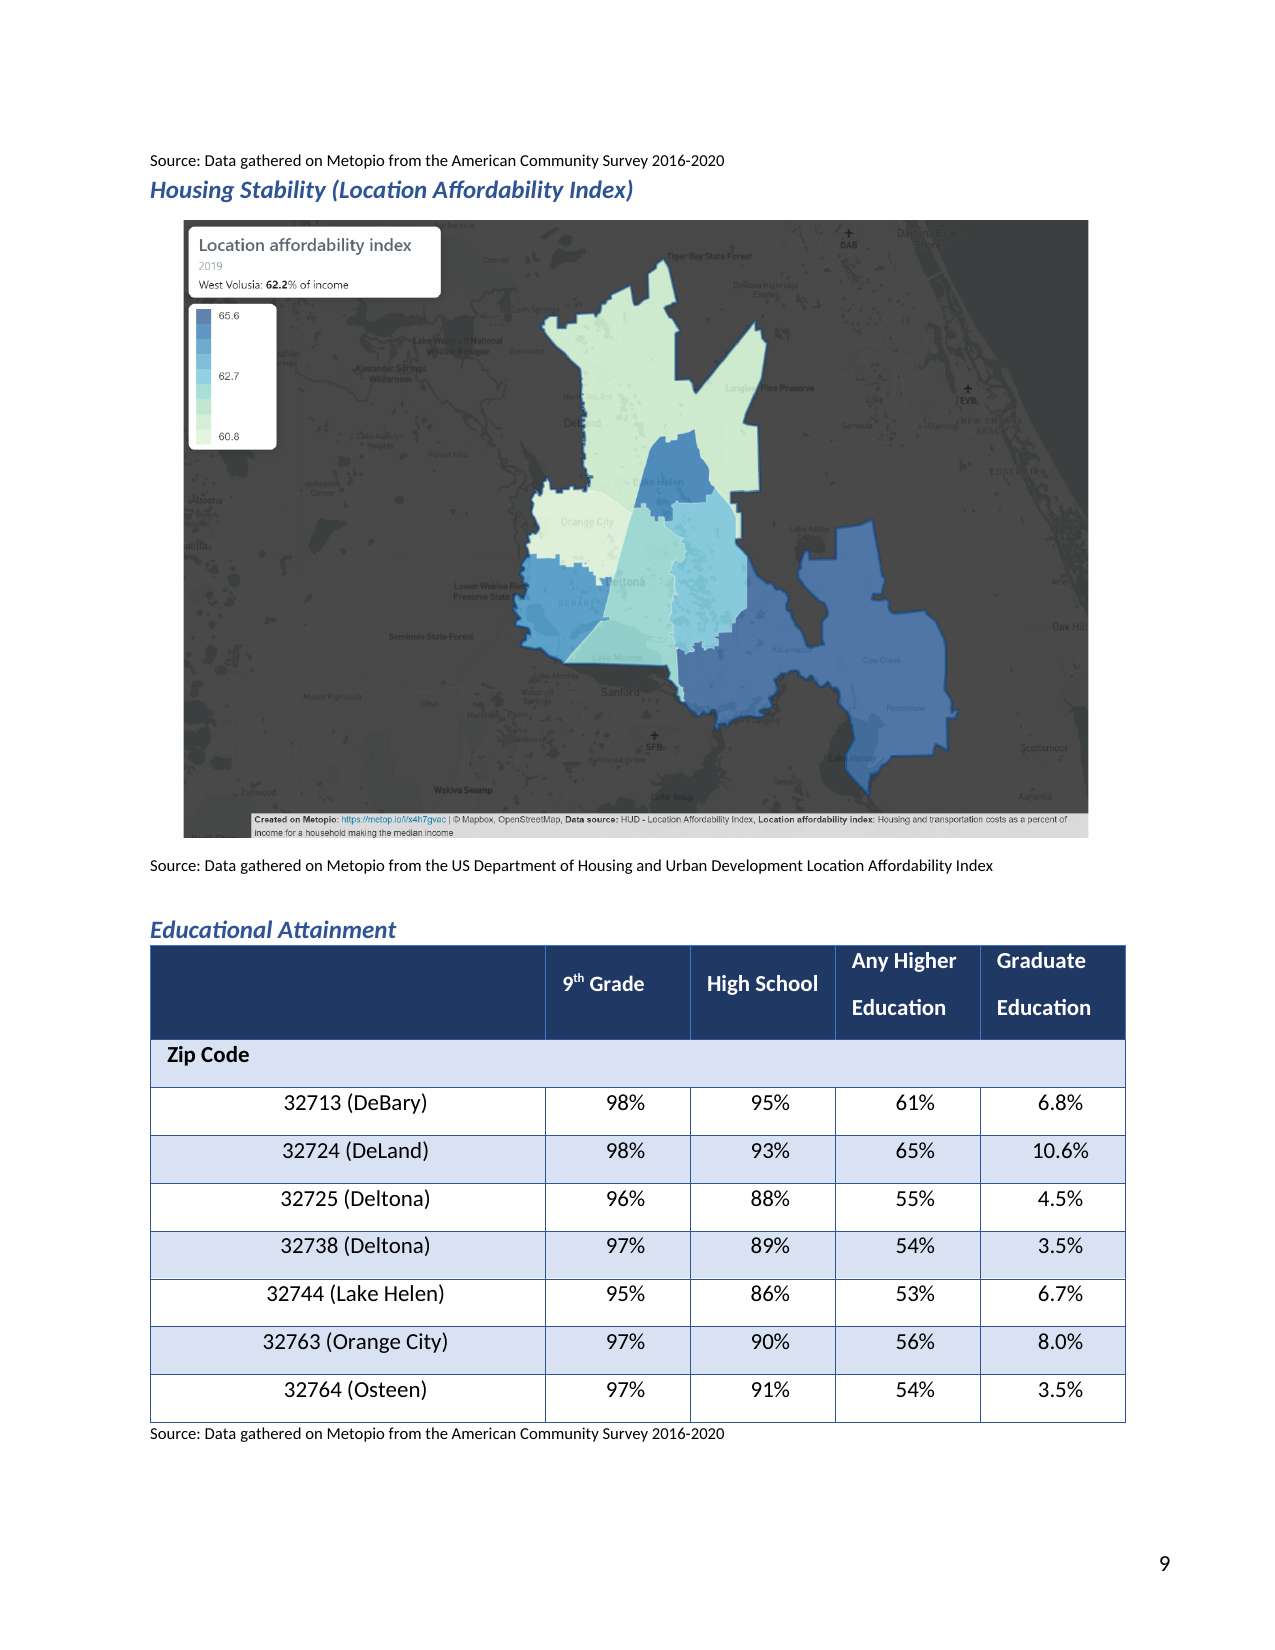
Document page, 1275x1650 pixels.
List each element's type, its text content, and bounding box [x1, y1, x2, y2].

table_cell 32724 (DeLand) [151, 1136, 545, 1183]
table_cell 97% [546, 1375, 690, 1422]
table_cell 98% [546, 1136, 690, 1183]
table_header High School [691, 946, 835, 1039]
table_cell 56% [836, 1327, 980, 1374]
table_cell 93% [691, 1136, 835, 1183]
table_cell 55% [836, 1184, 980, 1231]
table_header 9th Grade [546, 946, 690, 1039]
table_header Any Higher Education [836, 946, 980, 1039]
table_cell 32744 (Lake Helen) [151, 1280, 545, 1326]
table_cell 97% [546, 1232, 690, 1278]
table_cell 98% [546, 1088, 690, 1135]
table_cell 6.7% [981, 1280, 1125, 1326]
table_header Graduate Education [981, 946, 1125, 1039]
table_cell 32764 (Osteen) [151, 1375, 545, 1422]
table_cell 10.6% [981, 1136, 1125, 1183]
table_cell 3.5% [981, 1232, 1125, 1278]
table_cell 32713 (DeBary) [151, 1088, 545, 1135]
table_cell 32763 (Orange City) [151, 1327, 545, 1374]
table_cell Zip Code [151, 1040, 1125, 1087]
table_cell 88% [691, 1184, 835, 1231]
table_cell 32725 (Deltona) [151, 1184, 545, 1231]
table_cell 95% [691, 1088, 835, 1135]
table_cell 97% [546, 1327, 690, 1374]
table_cell 8.0% [981, 1327, 1125, 1374]
table_cell 54% [836, 1375, 980, 1422]
table_cell 4.5% [981, 1184, 1125, 1231]
table_cell 6.8% [981, 1088, 1125, 1135]
table_cell 61% [836, 1088, 980, 1135]
table_cell 95% [546, 1280, 690, 1326]
text Educational Attainment [150, 914, 1125, 945]
text Source: Data gathered on Metopio from the American Community Survey 2016-2020 [150, 1423, 1125, 1443]
table_cell 90% [691, 1327, 835, 1374]
text Housing Stability (Location Affordability Index) [150, 174, 1125, 205]
table_header [151, 946, 545, 1039]
table_cell 86% [691, 1280, 835, 1326]
table_cell 89% [691, 1232, 835, 1278]
table_cell 53% [836, 1280, 980, 1326]
table_cell 32738 (Deltona) [151, 1232, 545, 1278]
table_cell 96% [546, 1184, 690, 1231]
text Source: Data gathered on Metopio from the American Community Survey 2016-2020 [150, 150, 1125, 170]
table_cell 54% [836, 1232, 980, 1278]
table_cell 3.5% [981, 1375, 1125, 1422]
picture [182, 220, 1088, 836]
table_cell 91% [691, 1375, 835, 1422]
table_cell 65% [836, 1136, 980, 1183]
